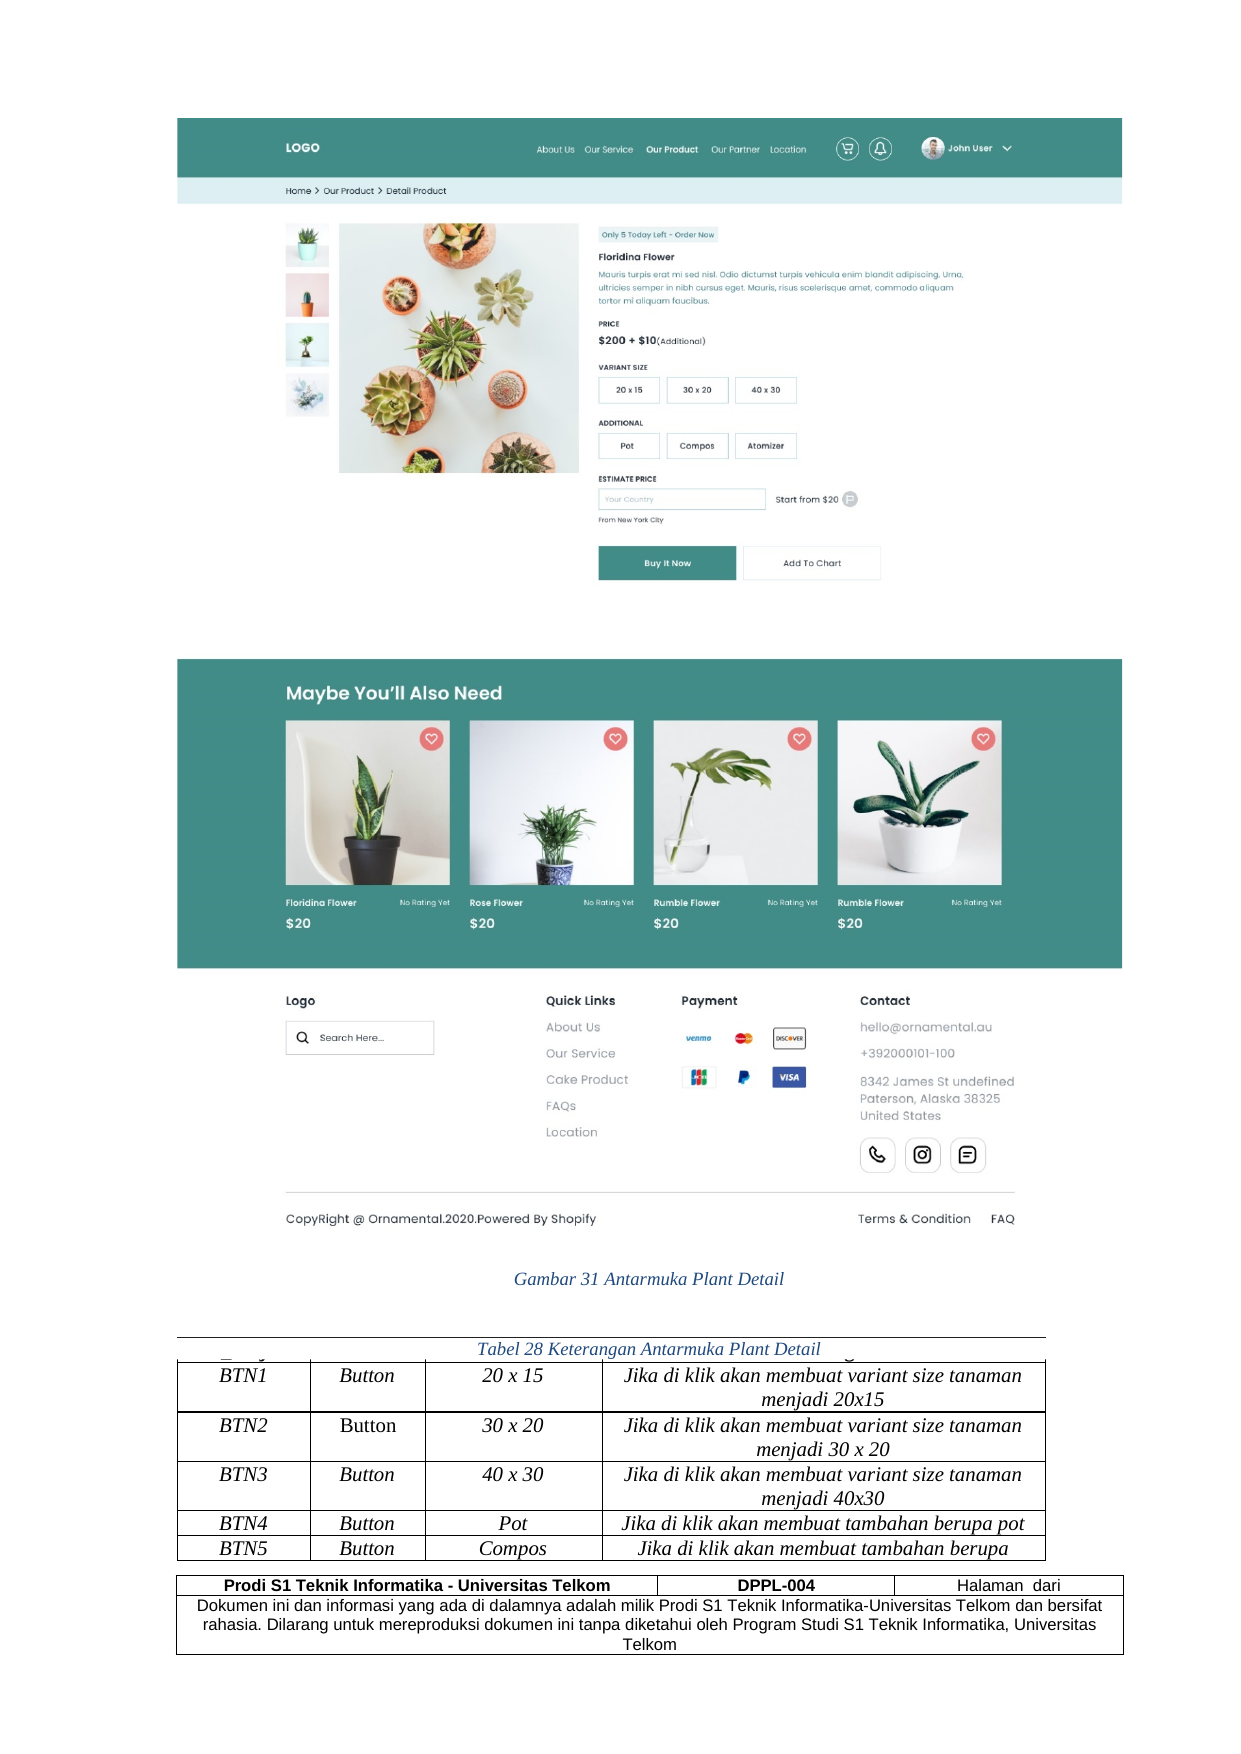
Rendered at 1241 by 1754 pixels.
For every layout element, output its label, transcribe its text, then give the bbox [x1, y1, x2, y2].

table_cell Button [311, 1413, 425, 1461]
table_cell Jika di klik akan membuat variant size tanaman menjadi 30 x 20 [603, 1413, 1045, 1461]
table_cell BTN1 [178, 1363, 310, 1411]
table_cell BTN2 [178, 1413, 310, 1461]
table_cell Button [311, 1363, 425, 1411]
table_cell BTN5 [178, 1536, 310, 1560]
table_cell Compos [426, 1536, 602, 1560]
table_cell 20 x 15 [426, 1363, 602, 1411]
table_cell Jika di klik akan membuat variant size tanaman menjadi 20x15 [603, 1363, 1045, 1411]
table_cell Jika di klik akan membuat variant size tanaman menjadi 40x30 [603, 1462, 1045, 1510]
table_cell BTN3 [178, 1462, 310, 1510]
table_cell Jika di klik akan membuat tambahan berupa pot [603, 1511, 1045, 1535]
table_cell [603, 1536, 1045, 1560]
table_cell 30 x 20 [426, 1413, 602, 1461]
table_cell 40 x 30 [426, 1462, 602, 1510]
table_cell BTN4 [178, 1511, 310, 1535]
table_cell Button [311, 1462, 425, 1510]
table_cell Button [311, 1511, 425, 1535]
picture [177, 118, 1123, 1243]
table_cell Pot [426, 1511, 602, 1535]
table_cell Button [311, 1536, 425, 1560]
